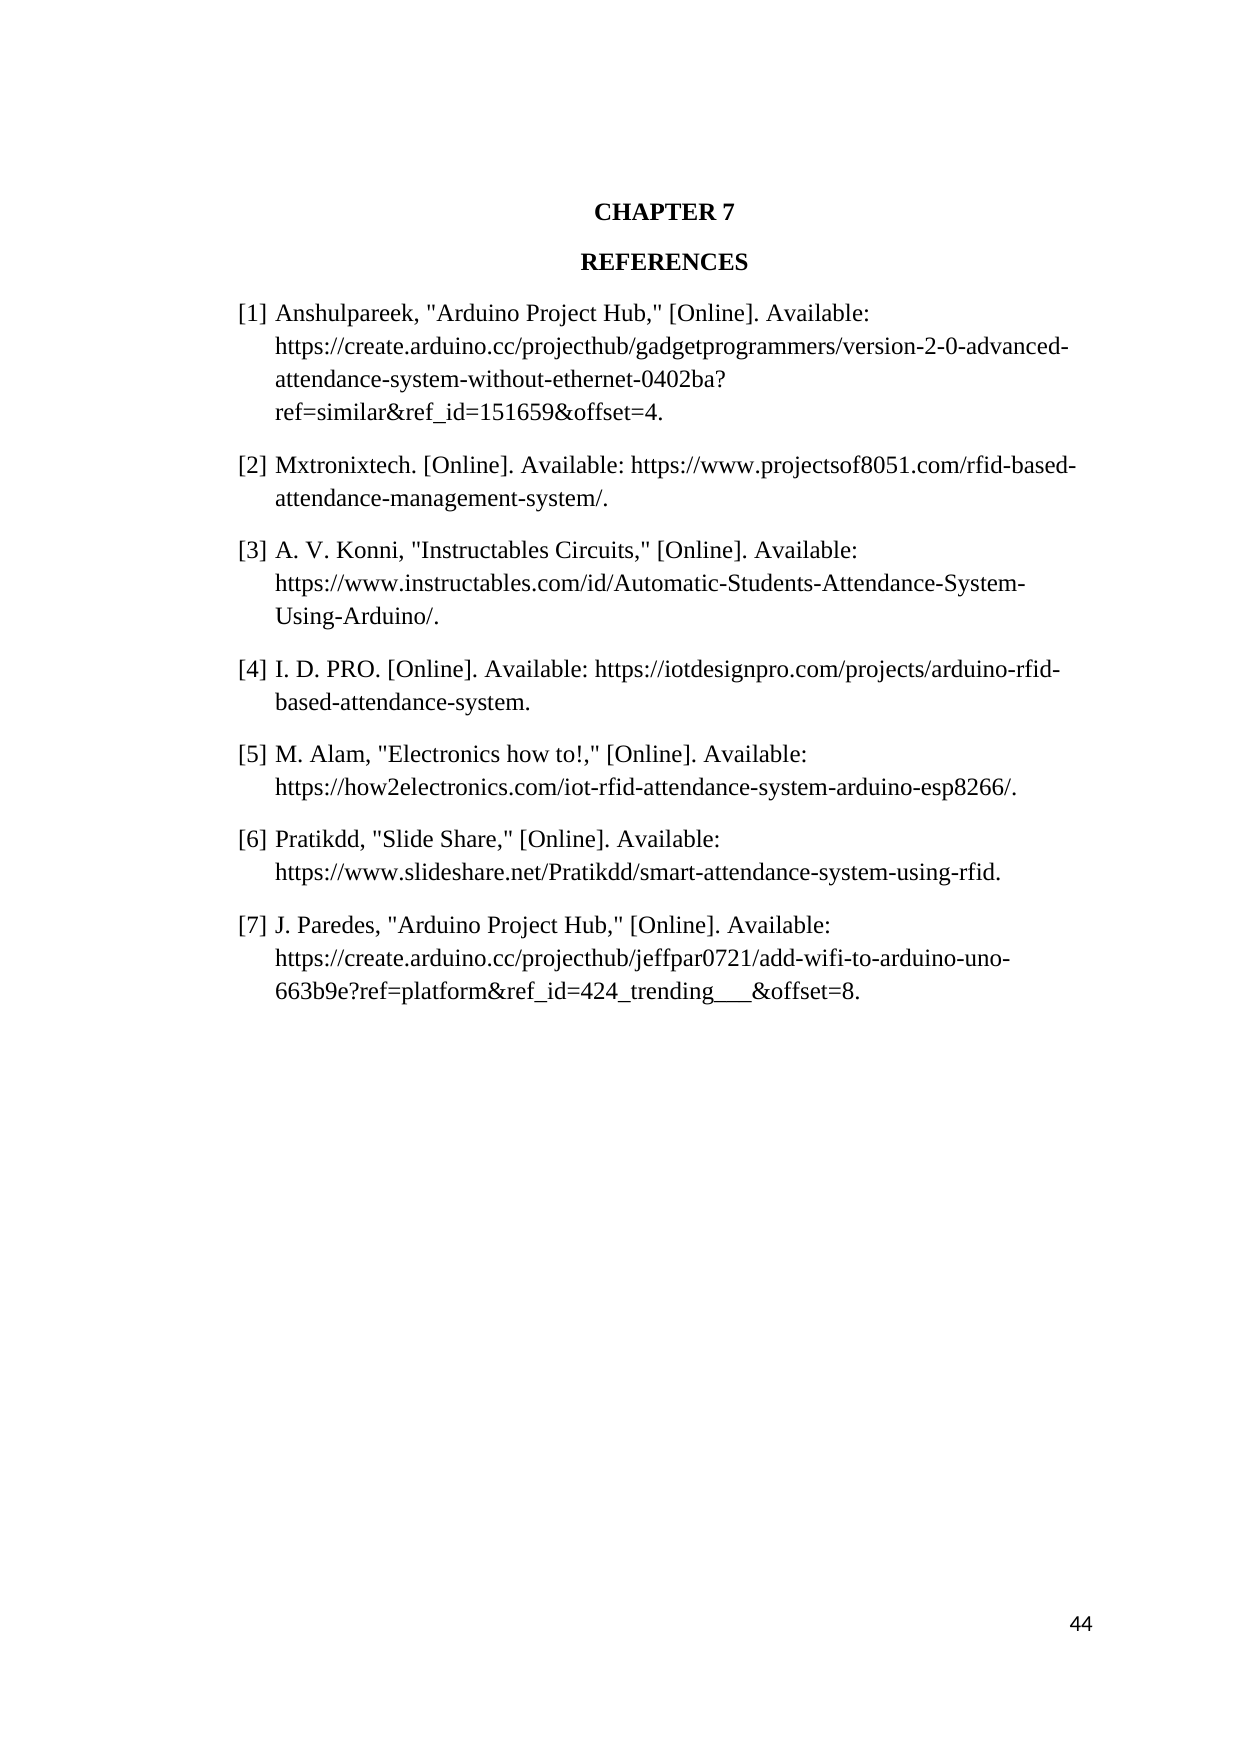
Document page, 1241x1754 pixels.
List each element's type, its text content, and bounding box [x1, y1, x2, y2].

table_cell I. D. PRO. [Online]. Available: https://iotdesignpro.com/projects/arduino-rfid-based-attendance-system. [273, 652, 1092, 737]
table_cell M. Alam, "Electronics how to!," [Online]. Available: https://how2electronics.com/iot-rfid-attendance-system-arduino-esp8266/. [273, 738, 1092, 823]
table_cell [7] [236, 908, 273, 1027]
text REFERENCES [236, 247, 1092, 276]
table_cell [5] [236, 738, 273, 823]
text CHAPTER 7 [236, 197, 1092, 226]
table_cell J. Paredes, "Arduino Project Hub," [Online]. Available: https://create.arduino.cc/projecthub/jeffpar0721/add-wifi-to-arduino-uno-663b9e?ref=platform&ref_id=424_trending___&offset=8. [273, 908, 1092, 1027]
table_cell [6] [236, 823, 273, 908]
table_cell A. V. Konni, "Instructables Circuits," [Online]. Available: https://www.instructables.com/id/Automatic-Students-Attendance-System-Using-Arduino/. [273, 534, 1092, 652]
table_cell Pratikdd, "Slide Share," [Online]. Available: https://www.slideshare.net/Pratikdd/smart-attendance-system-using-rfid. [273, 823, 1092, 908]
table_cell [4] [236, 652, 273, 737]
table_cell [2] [236, 448, 273, 534]
table_cell Mxtronixtech. [Online]. Available: https://www.projectsof8051.com/rfid-based-attendance-management-system/. [273, 448, 1092, 534]
table_cell [3] [236, 534, 273, 652]
table_header [1] [236, 297, 273, 448]
table_header Anshulpareek, "Arduino Project Hub," [Online]. Available: https://create.arduino.cc/projecthub/gadgetprogrammers/version-2-0-advanced-attendance-system-without-ethernet-0402ba?ref=similar&ref_id=151659&offset=4. [273, 297, 1092, 448]
